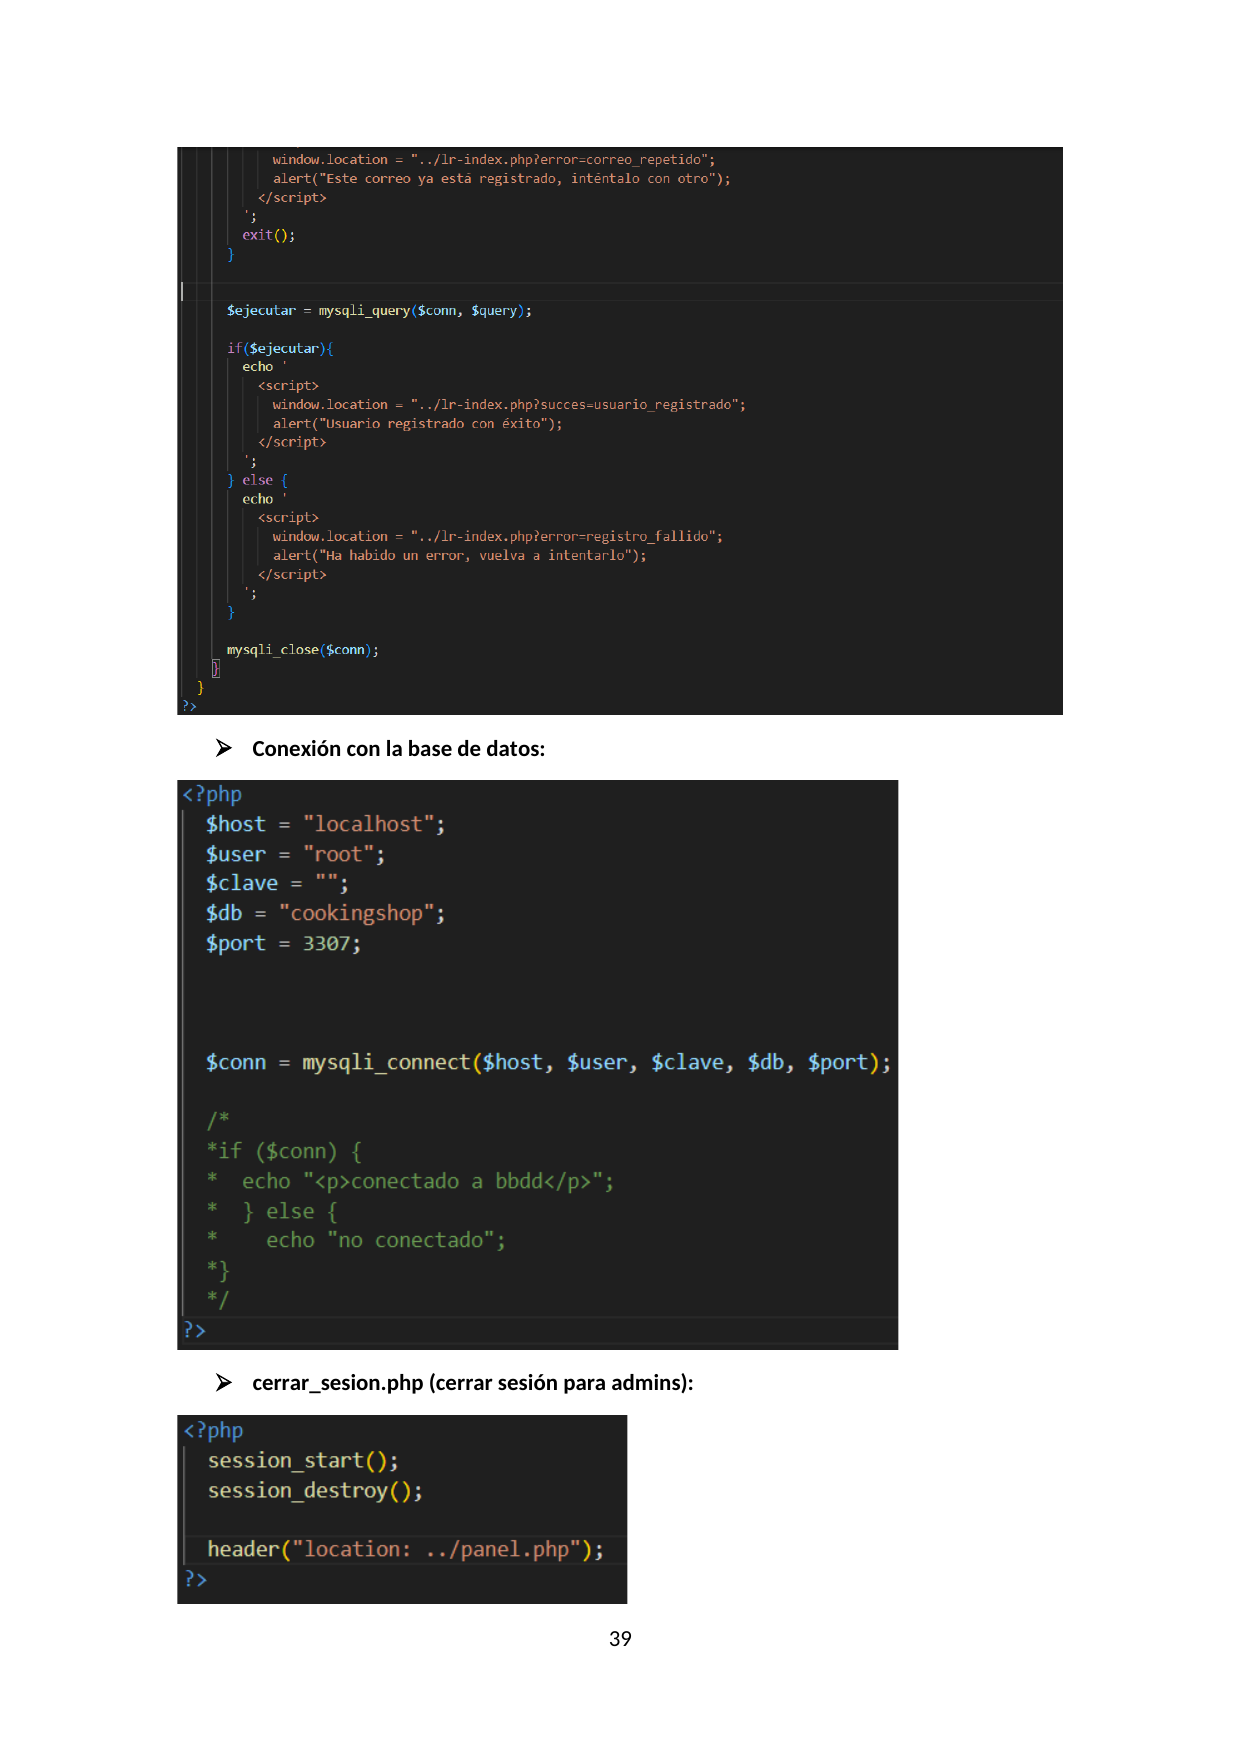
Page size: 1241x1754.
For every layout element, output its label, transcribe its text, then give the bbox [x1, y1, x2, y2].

picture [177, 780, 899, 1350]
picture [177, 1415, 628, 1604]
list Conexión con la base de datos: [215, 734, 1063, 762]
list cerrar_sesion.php (cerrar sesión para admins): [215, 1368, 1063, 1396]
picture [177, 147, 1063, 715]
